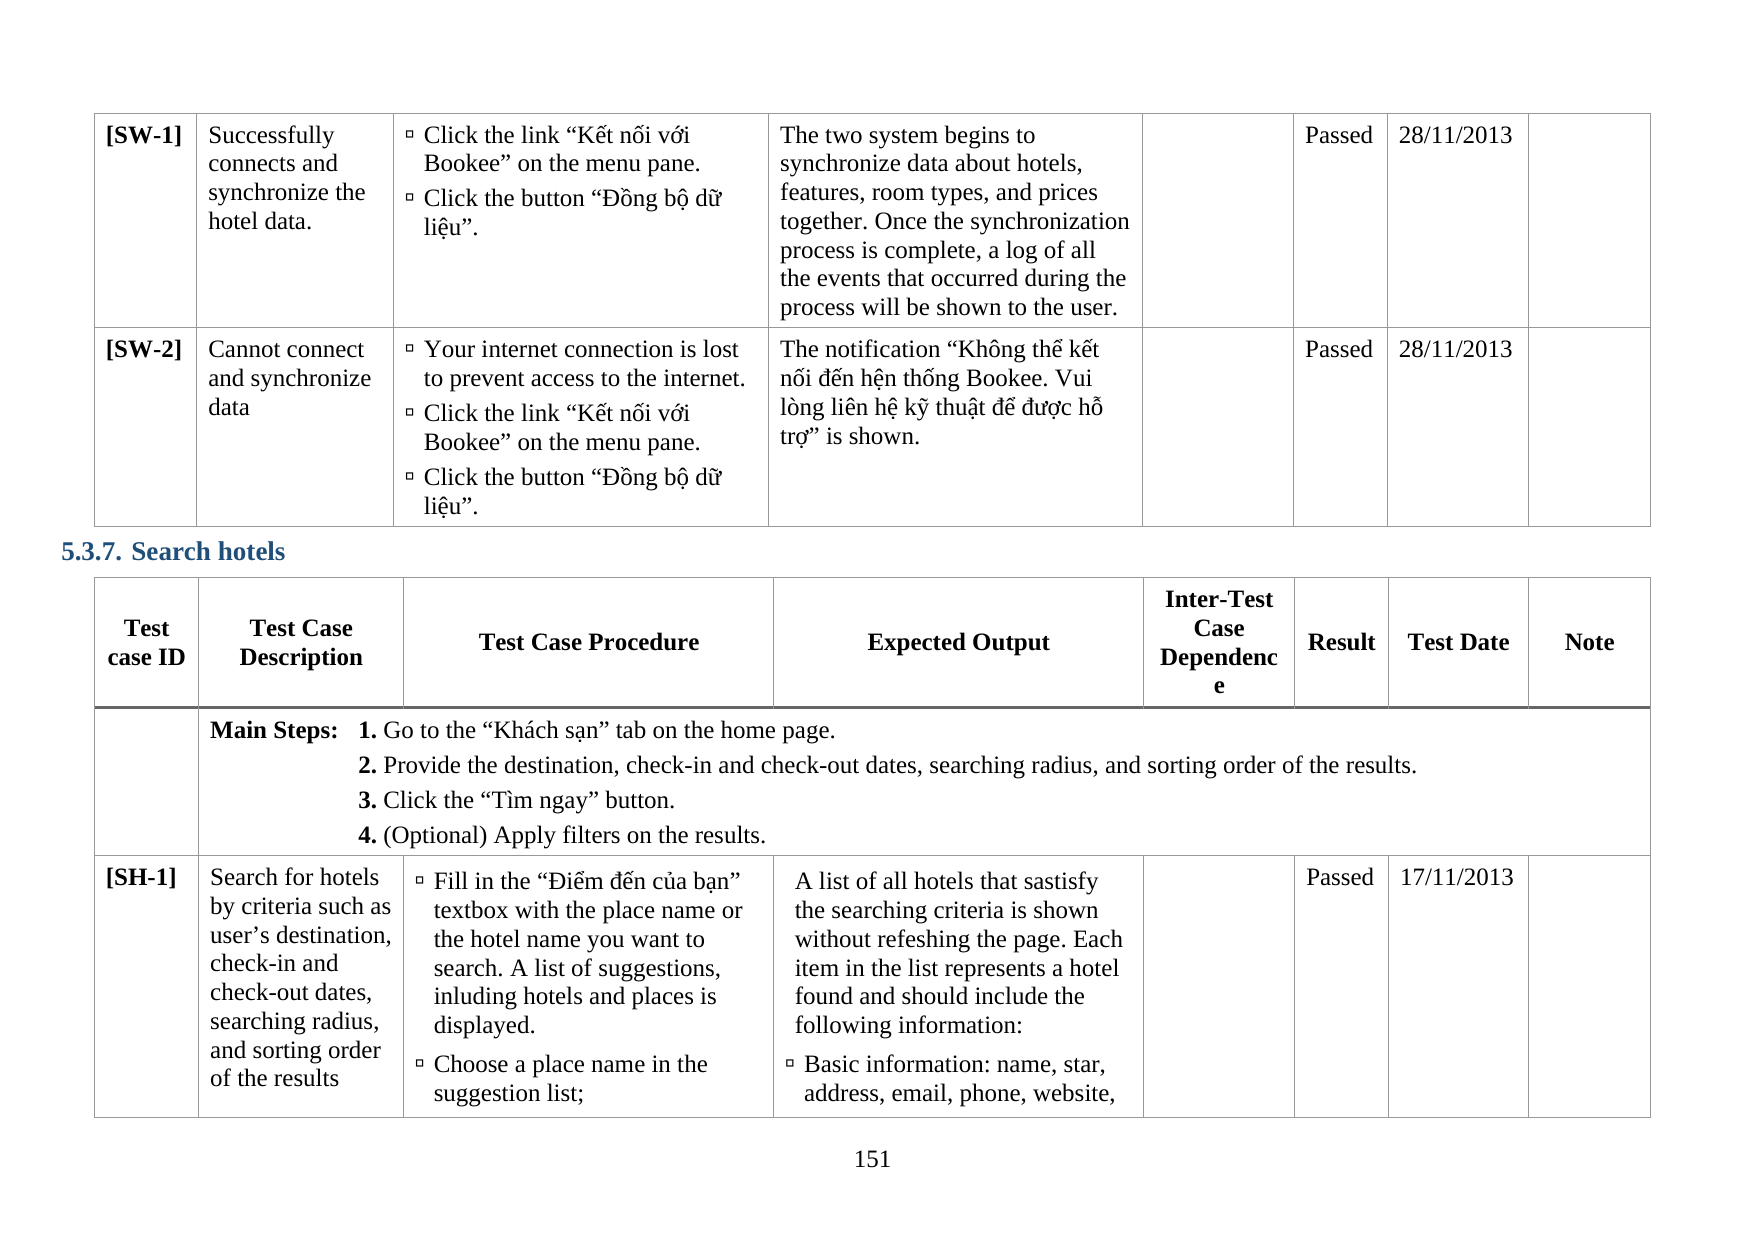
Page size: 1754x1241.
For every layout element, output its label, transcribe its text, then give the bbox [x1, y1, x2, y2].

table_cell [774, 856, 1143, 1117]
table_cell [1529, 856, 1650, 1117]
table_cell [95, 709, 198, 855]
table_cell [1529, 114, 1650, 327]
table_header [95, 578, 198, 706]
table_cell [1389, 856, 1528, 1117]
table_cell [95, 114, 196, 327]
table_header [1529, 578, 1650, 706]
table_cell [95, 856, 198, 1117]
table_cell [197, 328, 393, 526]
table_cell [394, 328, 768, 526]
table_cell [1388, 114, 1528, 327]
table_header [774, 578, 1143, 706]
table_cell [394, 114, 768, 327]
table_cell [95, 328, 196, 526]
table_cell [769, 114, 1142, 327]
subtitle Search hotels [122, 535, 1651, 566]
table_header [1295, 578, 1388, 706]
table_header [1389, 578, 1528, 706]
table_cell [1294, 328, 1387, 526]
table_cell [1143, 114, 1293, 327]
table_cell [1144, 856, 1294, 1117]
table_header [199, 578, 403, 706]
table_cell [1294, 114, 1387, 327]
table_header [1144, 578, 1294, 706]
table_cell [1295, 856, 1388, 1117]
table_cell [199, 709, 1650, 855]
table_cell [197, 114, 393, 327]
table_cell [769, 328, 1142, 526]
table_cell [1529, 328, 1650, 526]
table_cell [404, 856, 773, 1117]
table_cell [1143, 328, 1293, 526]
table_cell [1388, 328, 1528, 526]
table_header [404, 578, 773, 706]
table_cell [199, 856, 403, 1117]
